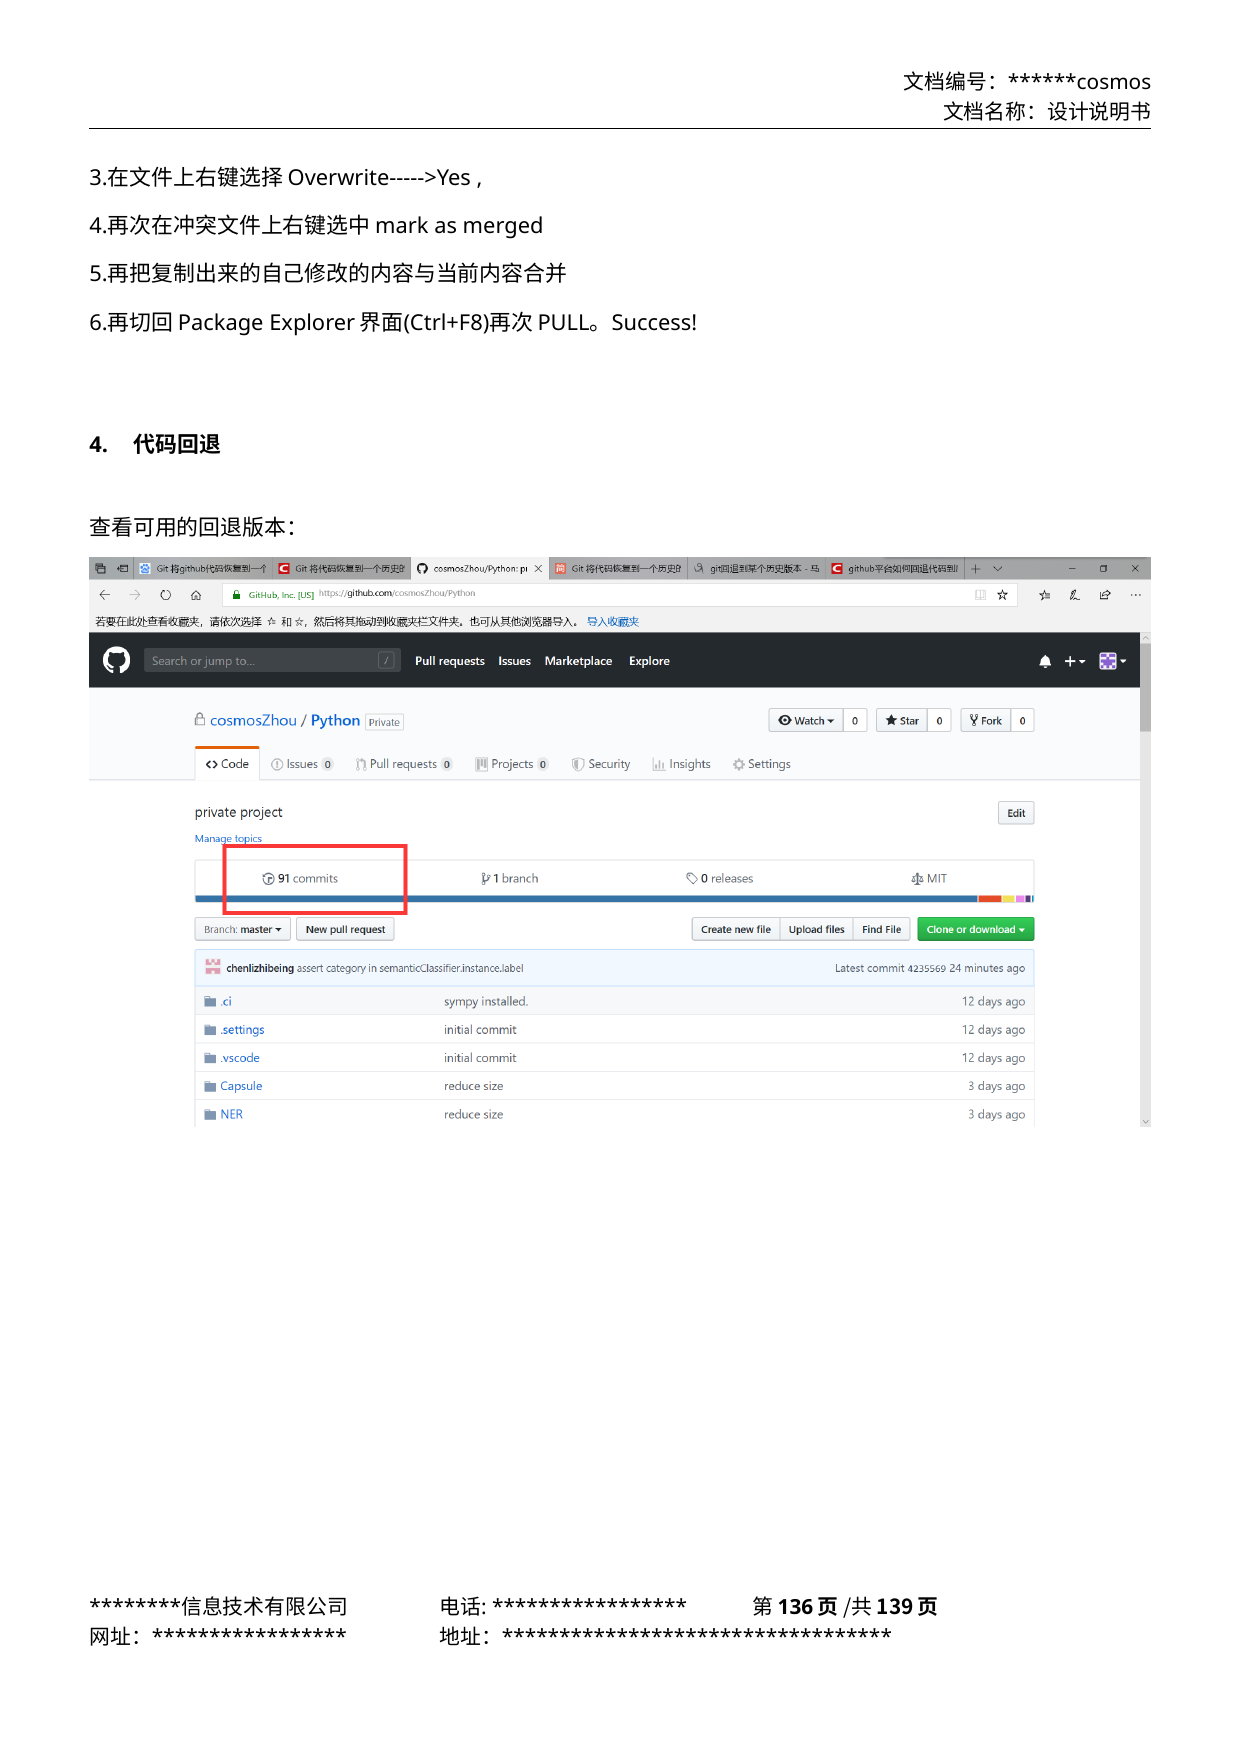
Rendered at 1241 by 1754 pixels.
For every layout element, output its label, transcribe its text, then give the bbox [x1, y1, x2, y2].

subtitle 代码回退 [89, 427, 1151, 459]
text 4.再次在冲突文件上右键选中 mark as merged [89, 207, 1151, 240]
text 查看可用的回退版本： [89, 510, 1151, 542]
text 5.再把复制出来的自己修改的内容与当前内容合并 [89, 256, 1151, 288]
picture [89, 557, 1151, 1127]
text 3.在文件上右键选择 Overwrite----->Yes , [89, 159, 1151, 192]
text 6.再切回Package Explorer界面(Ctrl+F8)再次PULL。Success! [89, 304, 1151, 337]
